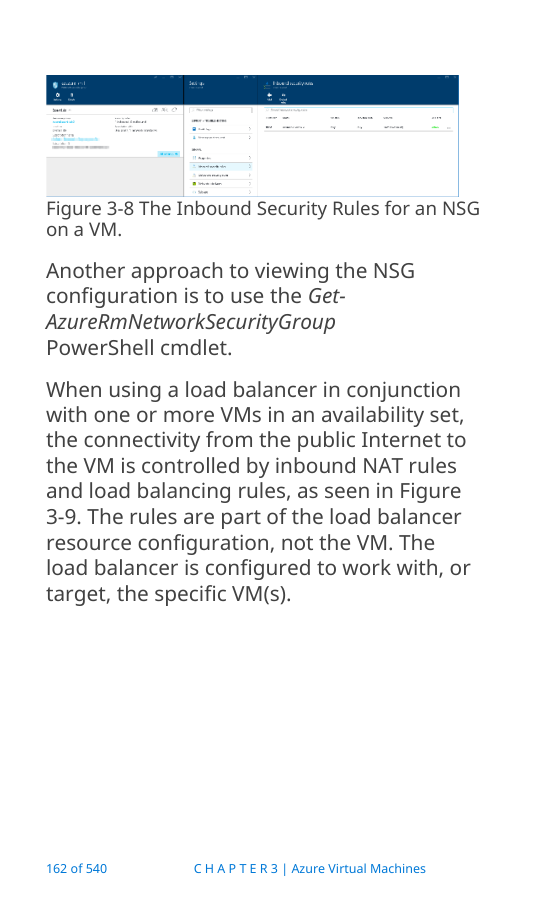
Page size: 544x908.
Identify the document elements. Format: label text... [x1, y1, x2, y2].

text Figure 3-8 The Inbound Security Rules for an NSG on a VM. [46, 198, 487, 241]
picture [46, 75, 459, 197]
text 162 of 540 C H A P T E R 3 | Azure Virtual Machines [46, 861, 487, 878]
text When using a load balancer in conjunction with one or more VMs in an availability set, the connectivity from the public Internet to the VM is controlled by inbound NAT rules and load balancing rules, as seen in Figure 3-9. The rules are part of the load balancer resource configuration, not the VM. The load balancer is configured to work with, or target, the specific VM(s). [46, 377, 481, 607]
text Another approach to viewing the NSG configuration is to use the Get-AzureRmNetworkSecurityGroup PowerShell cmdlet. [46, 258, 437, 362]
